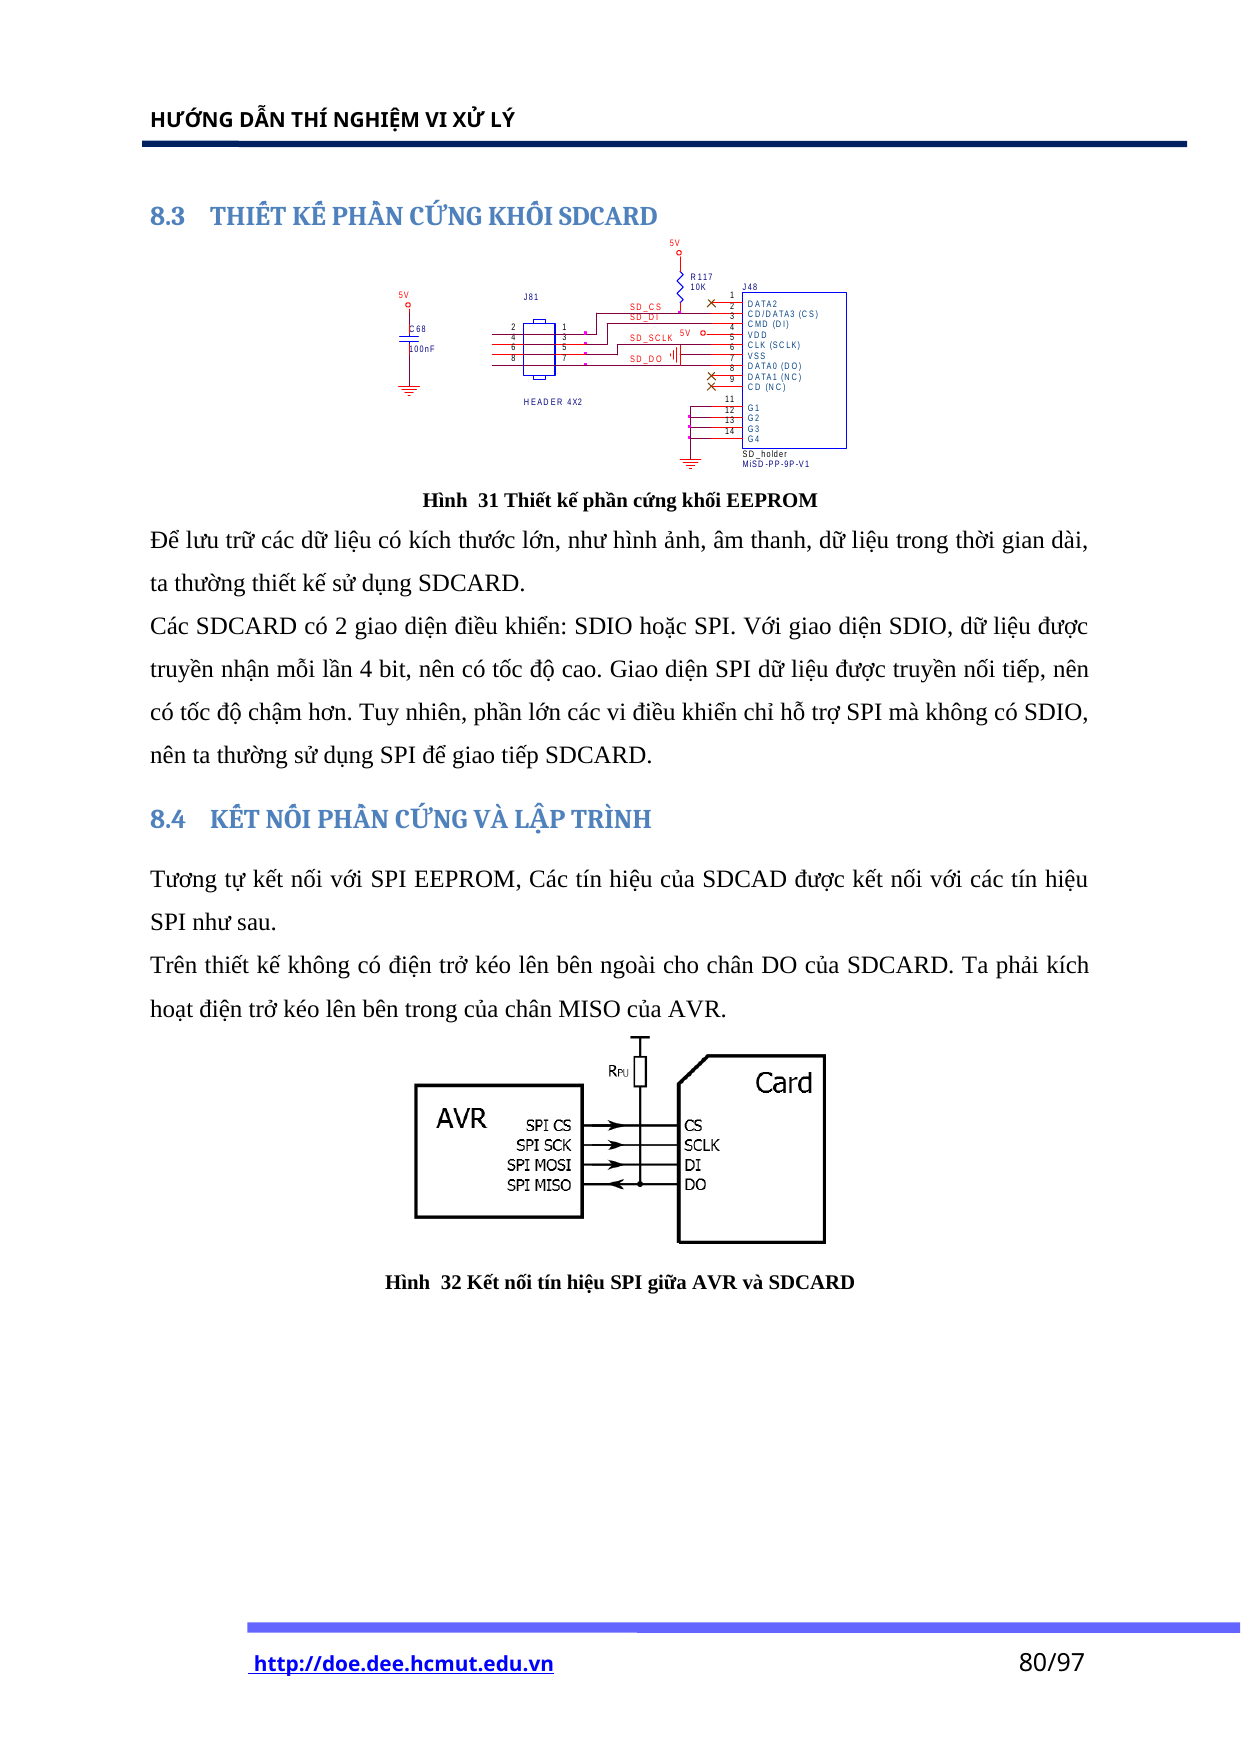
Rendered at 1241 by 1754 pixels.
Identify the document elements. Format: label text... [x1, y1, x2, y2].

text Các SDCARD có 2 giao diện điều khiển: SDIO hoặc SPI. Với giao diện SDIO, dữ liệu được truyền nhận mỗi lần 4 bit, nên có tốc độ cao. Giao diện SPI dữ liệu được truyền nối tiếp, nên có tốc độ chậm hơn. Tuy nhiên, phần lớn các vi điều khiển chỉ hỗ trợ SPI mà không có SDIO, nên ta thường sử dụng SPI để giao tiếp SDCARD. [150, 611, 1090, 769]
text Để lưu trữ các dữ liệu có kích thước lớn, như hình ảnh, âm thanh, dữ liệu trong thời gian dài, ta thường thiết kế sử dụng SDCARD. [150, 525, 1090, 597]
subtitle KẾT NỐI PHẦN CỨNG VÀ LẬP TRÌNH [150, 804, 1090, 836]
subtitle THIẾT KẾ PHẦN CỨNG KHỐI SDCARD [150, 201, 1090, 232]
picture [414, 1036, 826, 1244]
text Trên thiết kế không có điện trở kéo lên bên ngoài cho chân DO của SDCARD. Ta phải kích hoạt điện trở kéo lên bên trong của chân MISO của AVR. [150, 951, 1090, 1022]
text Tương tự kết nối với SPI EEPROM, Các tín hiệu của SDCAD được kết nối với các tín hiệu SPI như sau. [150, 864, 1090, 936]
